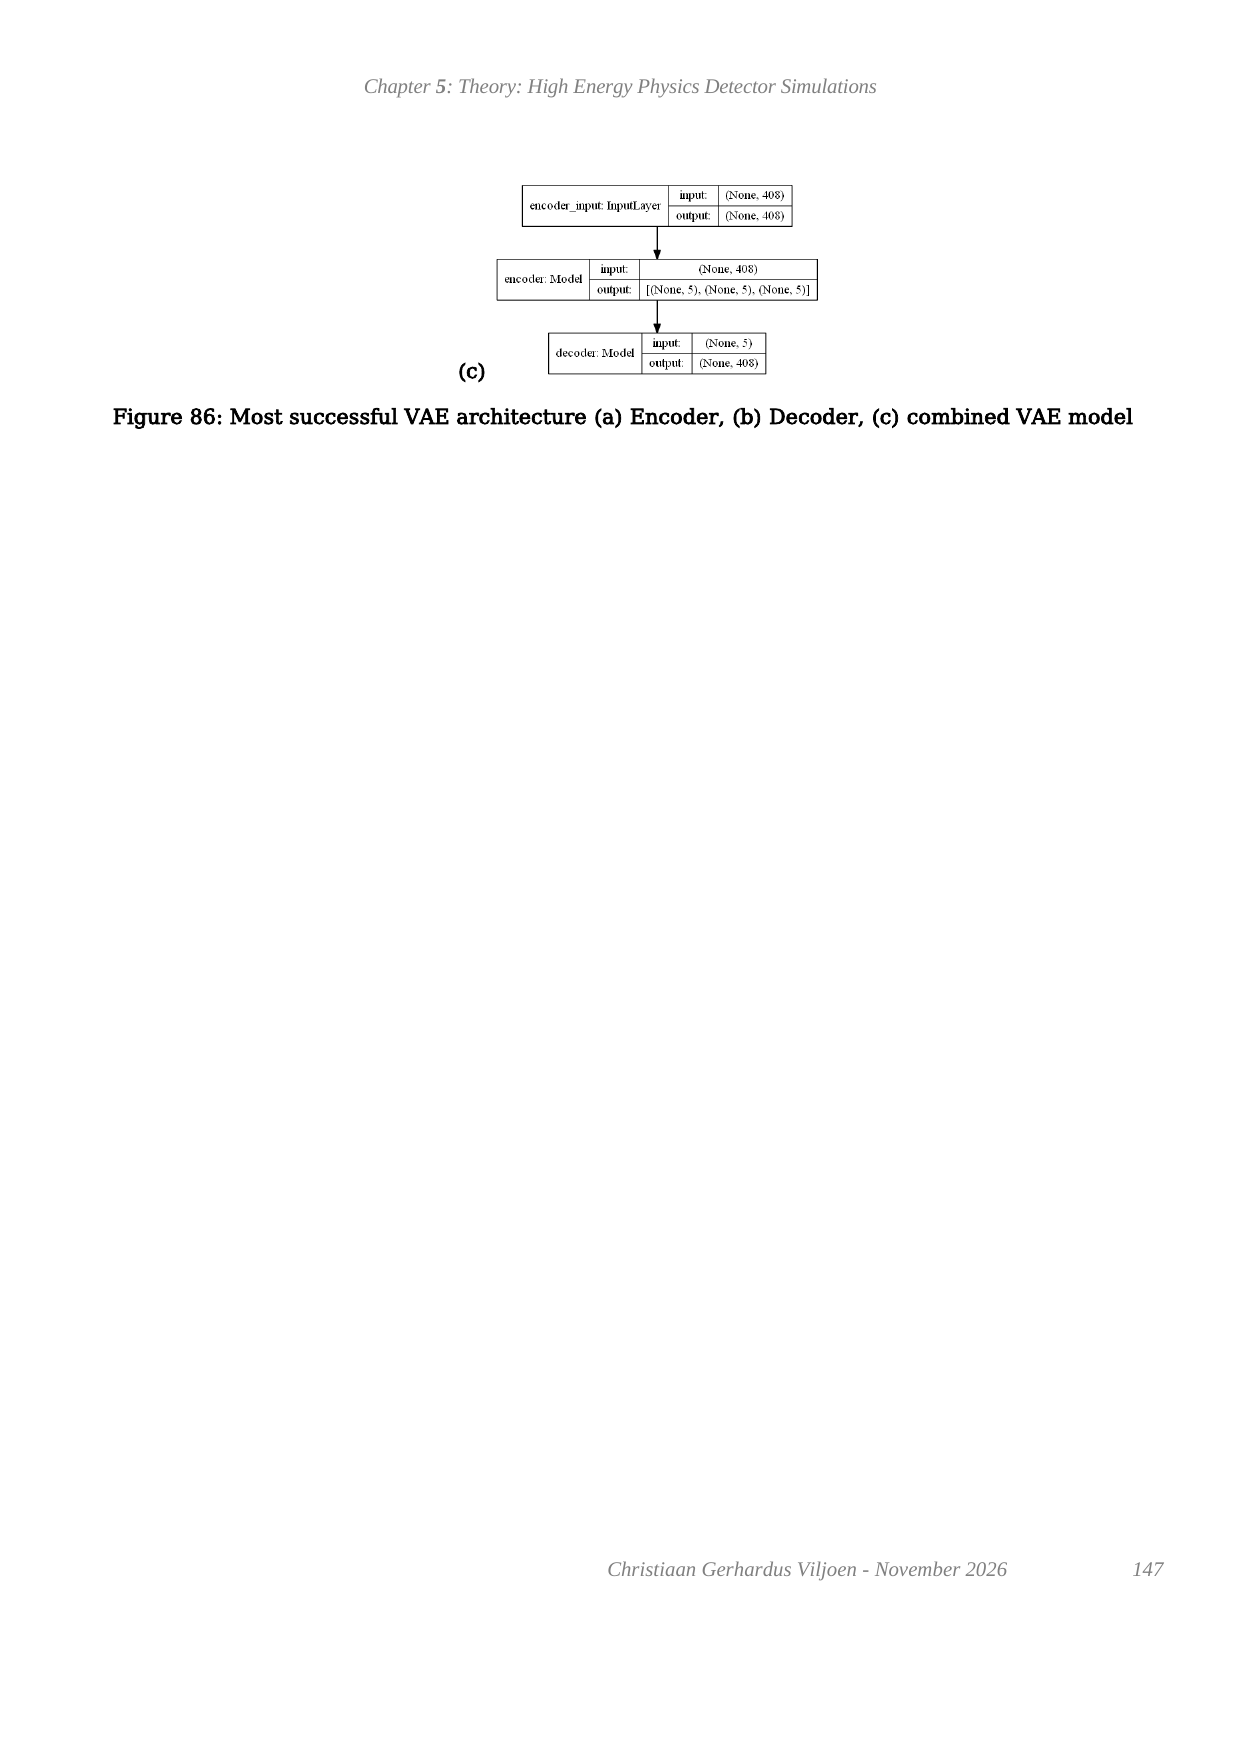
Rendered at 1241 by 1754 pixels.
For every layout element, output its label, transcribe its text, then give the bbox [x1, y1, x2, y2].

picture [493, 181, 821, 378]
text Figure 86: Most successful VAE architecture (a) Encoder, (b) Decoder, (c) combined VAE model [112, 403, 1165, 428]
